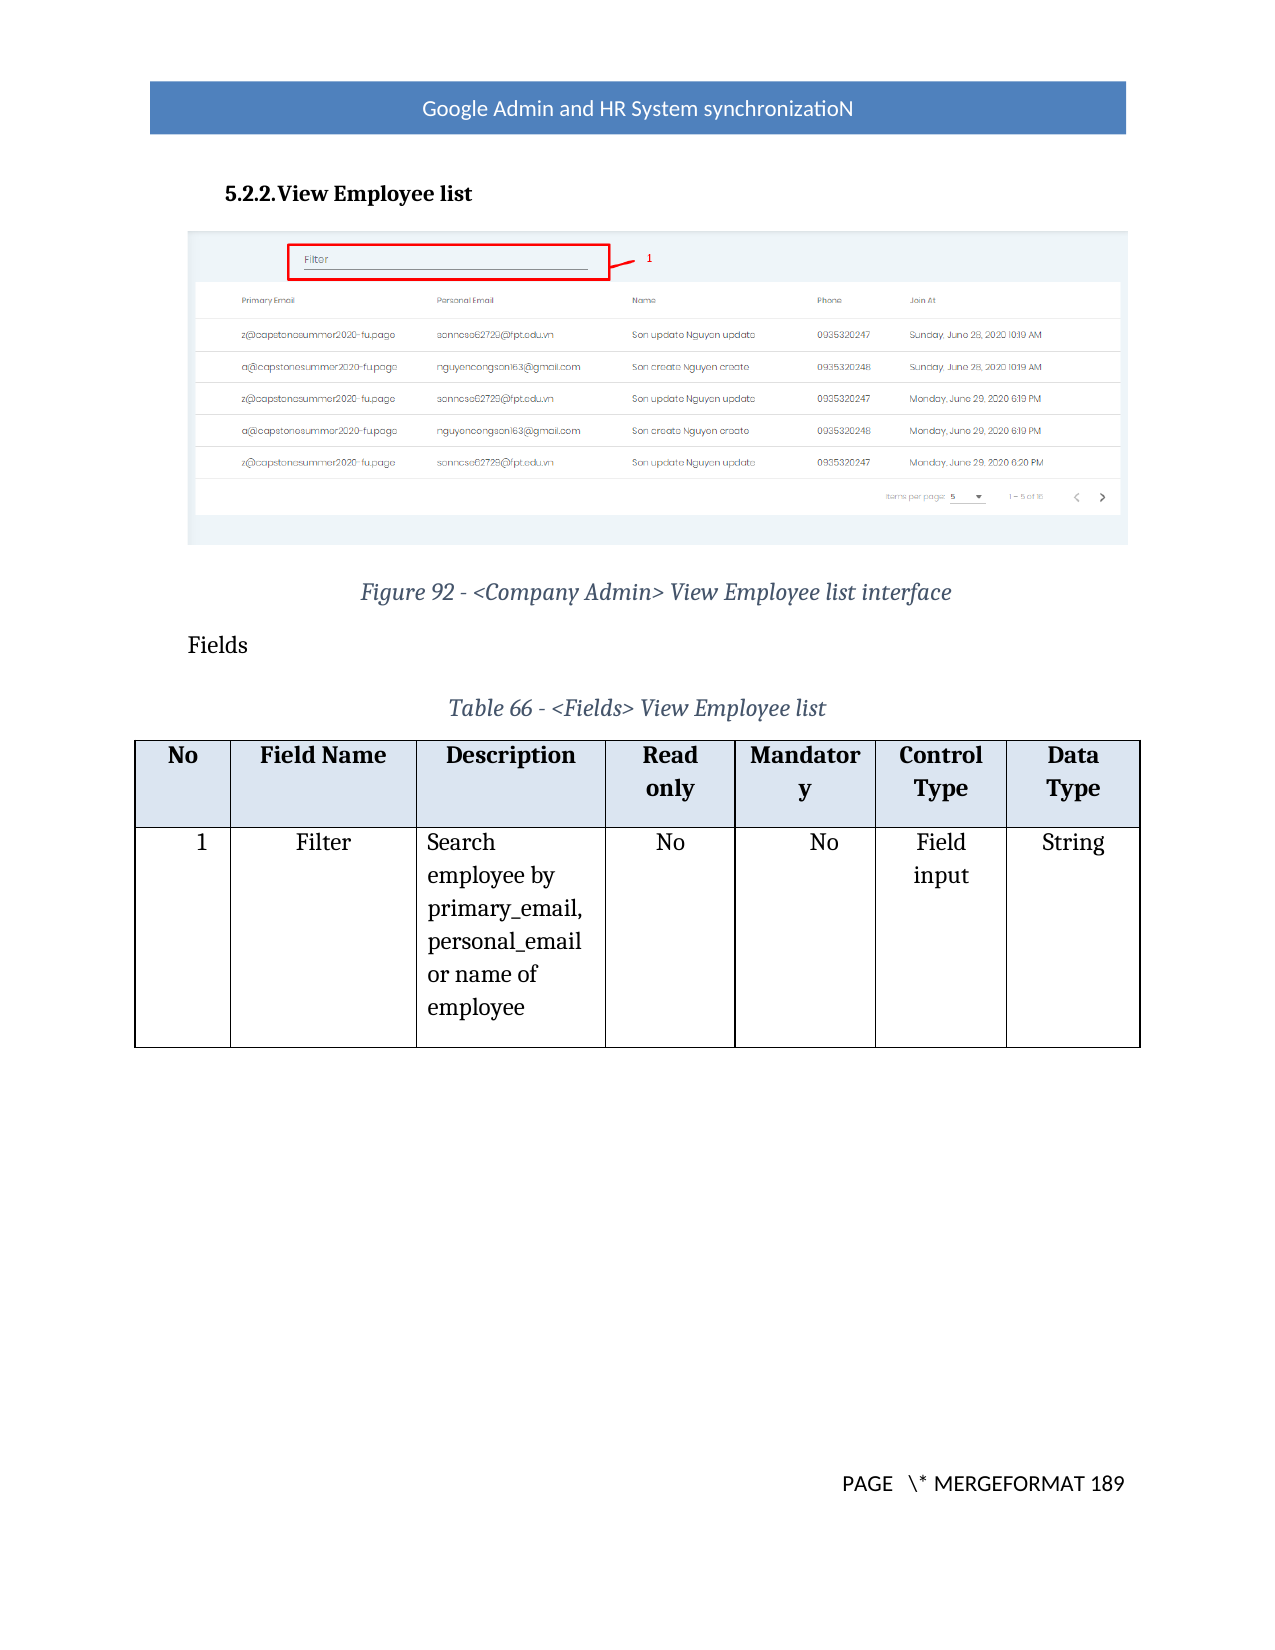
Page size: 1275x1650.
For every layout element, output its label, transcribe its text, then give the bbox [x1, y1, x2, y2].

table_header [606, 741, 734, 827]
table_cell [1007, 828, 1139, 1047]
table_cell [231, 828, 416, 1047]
picture [187, 231, 1128, 545]
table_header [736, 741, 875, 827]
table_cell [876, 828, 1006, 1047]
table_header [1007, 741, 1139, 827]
subtitle View Employee list [225, 181, 1125, 207]
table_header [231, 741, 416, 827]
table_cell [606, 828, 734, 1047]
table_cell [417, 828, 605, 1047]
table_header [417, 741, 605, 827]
text Figure 92 - <Company Admin> View Employee list interface [187, 577, 1125, 606]
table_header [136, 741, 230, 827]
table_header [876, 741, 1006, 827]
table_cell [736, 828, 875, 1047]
text Fields [187, 631, 1125, 660]
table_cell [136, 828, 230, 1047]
